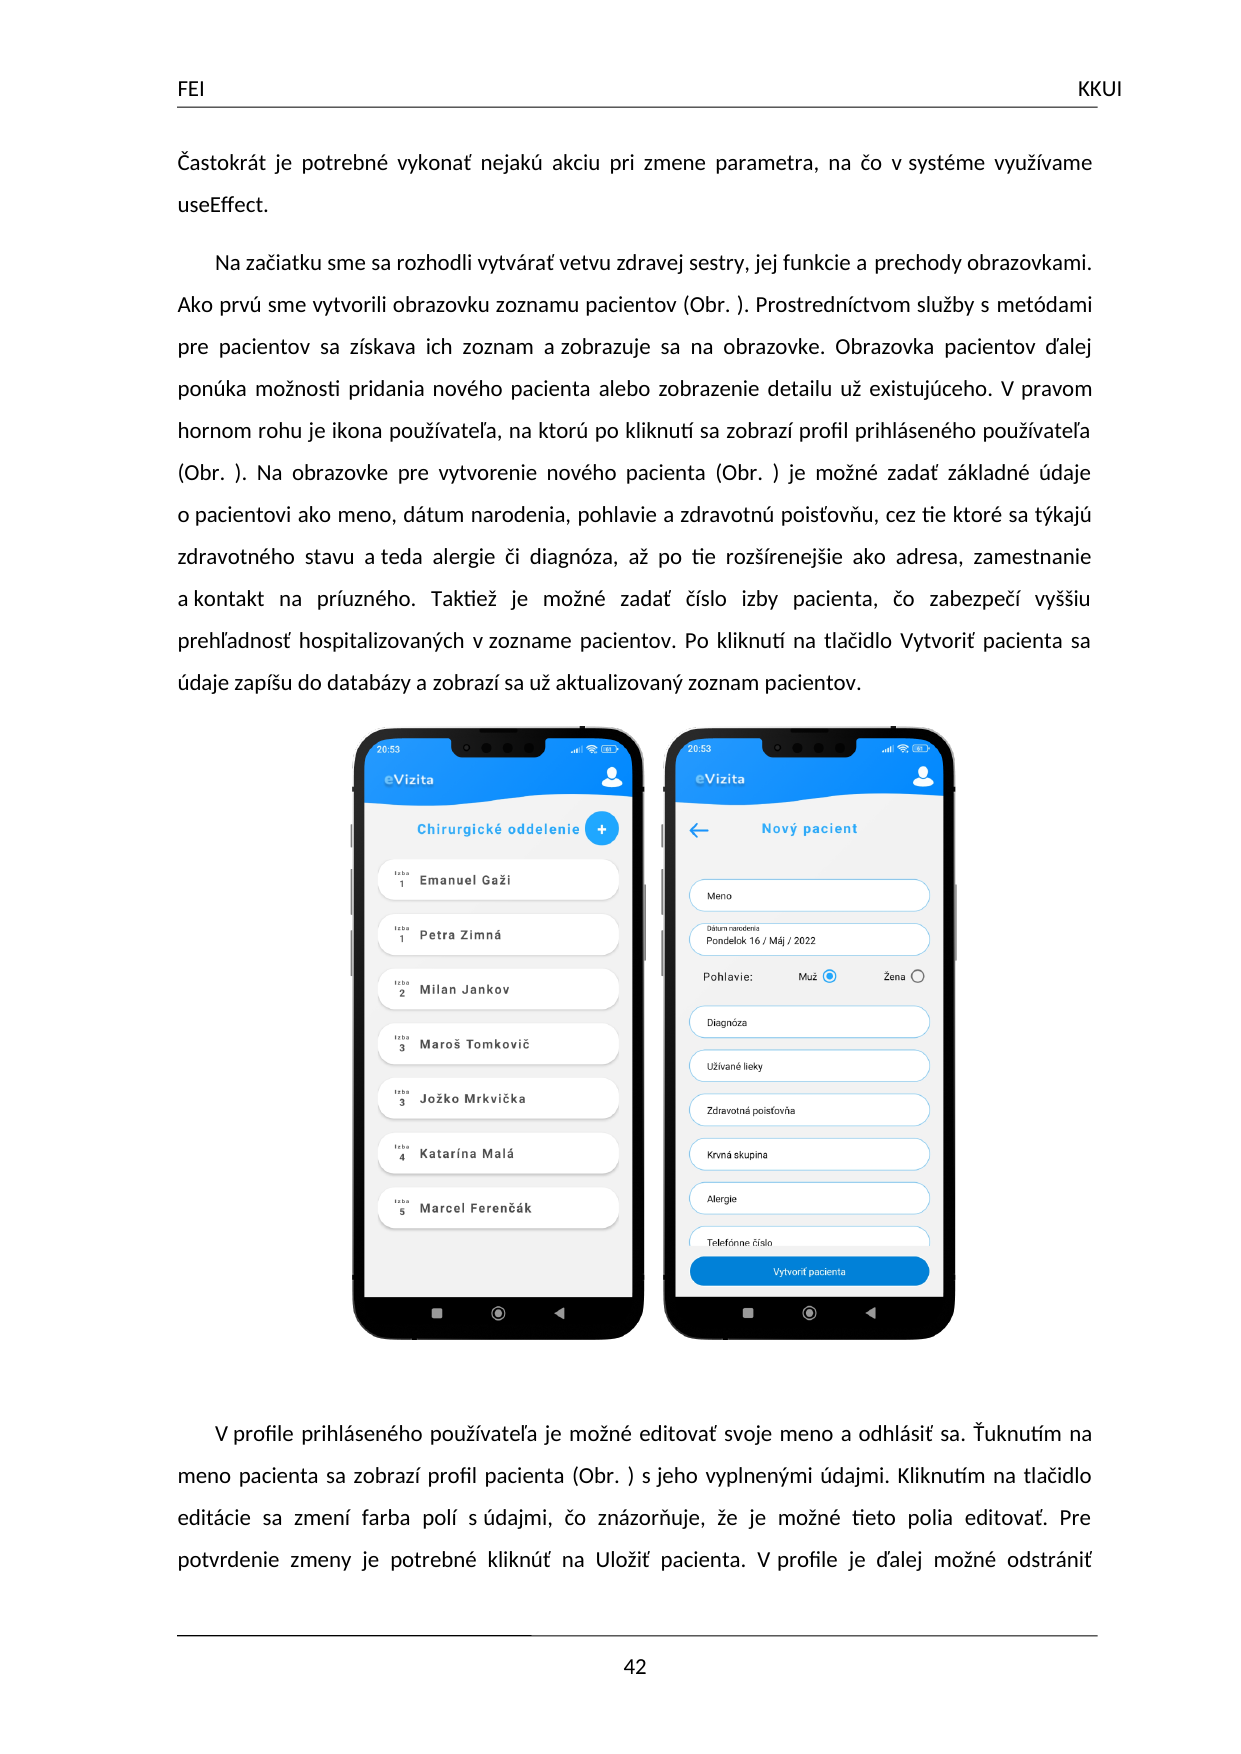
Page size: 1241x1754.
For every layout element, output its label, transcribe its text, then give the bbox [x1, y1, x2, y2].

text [177, 1419, 1092, 1573]
text Na začiatku sme sa rozhodli vytvárať vetvu zdravej sestry, jej funkcie a prechody obrazovkami. Ako prvú sme vytvorili obrazovku zoznamu pacientov (Obr. ). Prostredníctvom služby s metódami pre pacientov sa získava ich zoznam a zobrazuje sa na obrazovke. Obrazovka pacientov ďalej ponúka možnosti pridania nového pacienta alebo zobrazenie detailu už existujúceho. V pravom hornom rohu je ikona používateľa, na ktorú po kliknutí sa zobrazí profil prihláseného používateľa (Obr. ). Na obrazovke pre vytvorenie nového pacienta (Obr. ) je možné zadať základné údaje o pacientovi ako meno, dátum narodenia, pohlavie a zdravotnú poisťovňu, cez tie ktoré sa týkajú zdravotného stavu a teda alergie či diagnóza, až po tie rozšírenejšie ako adresa, zamestnanie a kontakt na príuzného. Taktiež je možné zadať číslo izby pacienta, čo zabezpečí vyššiu prehľadnosť hospitalizovaných v zozname pacientov. Po kliknutí na tlačidlo Vytvoriť pacienta sa údaje zapíšu do databázy a zobrazí sa už aktualizovaný zoznam pacientov. [177, 248, 1092, 696]
picture [350, 726, 646, 1340]
picture [661, 726, 957, 1340]
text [177, 148, 1092, 218]
